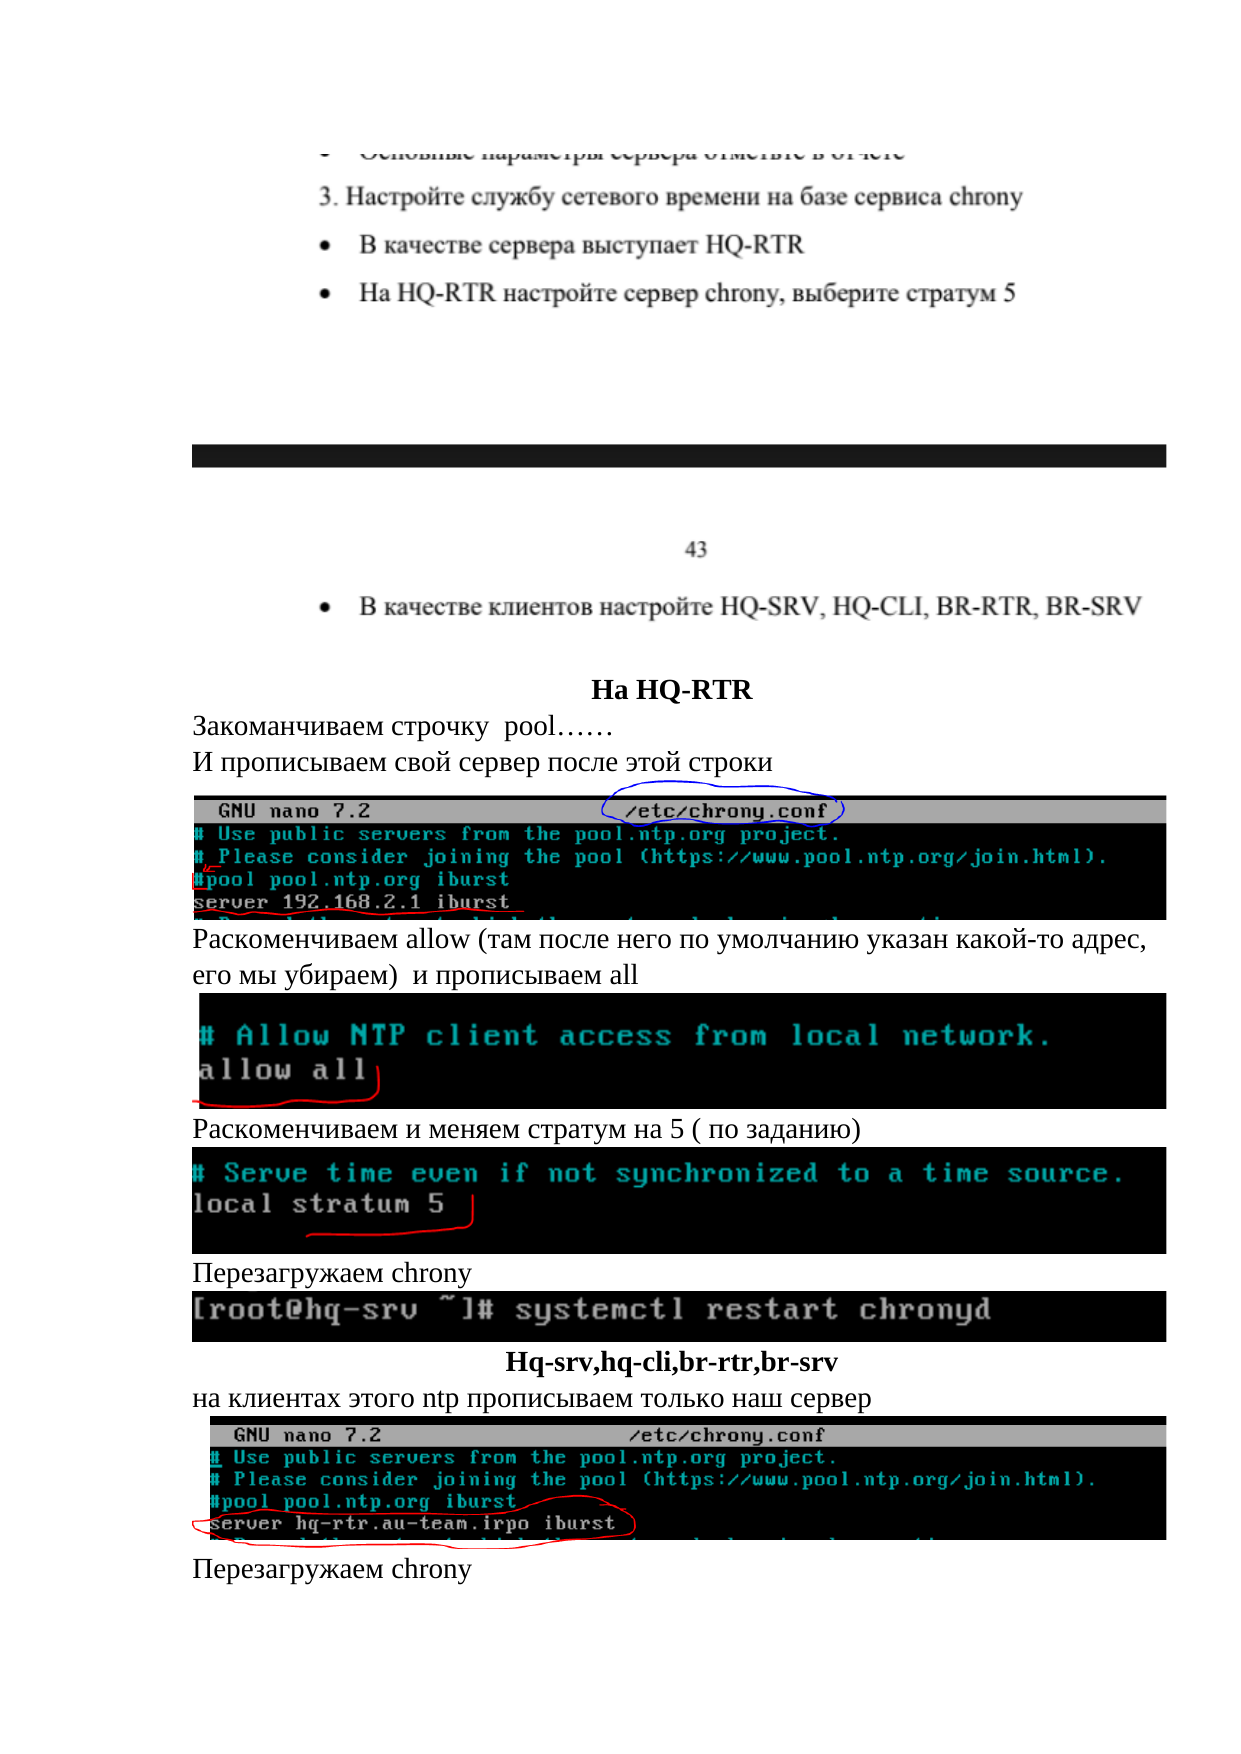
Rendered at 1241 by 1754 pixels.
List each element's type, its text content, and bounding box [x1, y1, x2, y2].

picture [192, 1147, 1167, 1254]
text На HQ-RTR [192, 672, 1152, 705]
text И прописываем свой сервер после этой строки [192, 744, 1152, 778]
picture [192, 1291, 1167, 1342]
text Перезагружаем chrony [192, 1551, 1152, 1584]
picture [192, 780, 1167, 920]
text Раскоменчиваем и меняем стратум на 5 ( по заданию) [192, 1111, 1152, 1144]
text Раскоменчиваем allow (там после него по умолчанию указан какой-то адрес, его мы убираем) и прописываем all [192, 921, 1152, 991]
text Hq-srv,hq-cli,br-rtr,br-srv [192, 1344, 1152, 1378]
text Закоманчиваем строчку pool…… [192, 708, 1152, 742]
text на клиентах этого ntp прописываем только наш сервер [192, 1380, 1152, 1414]
picture [192, 993, 1167, 1109]
text Перезагружаем chrony [192, 1256, 1152, 1289]
picture [192, 154, 1167, 634]
picture [192, 1416, 1167, 1549]
